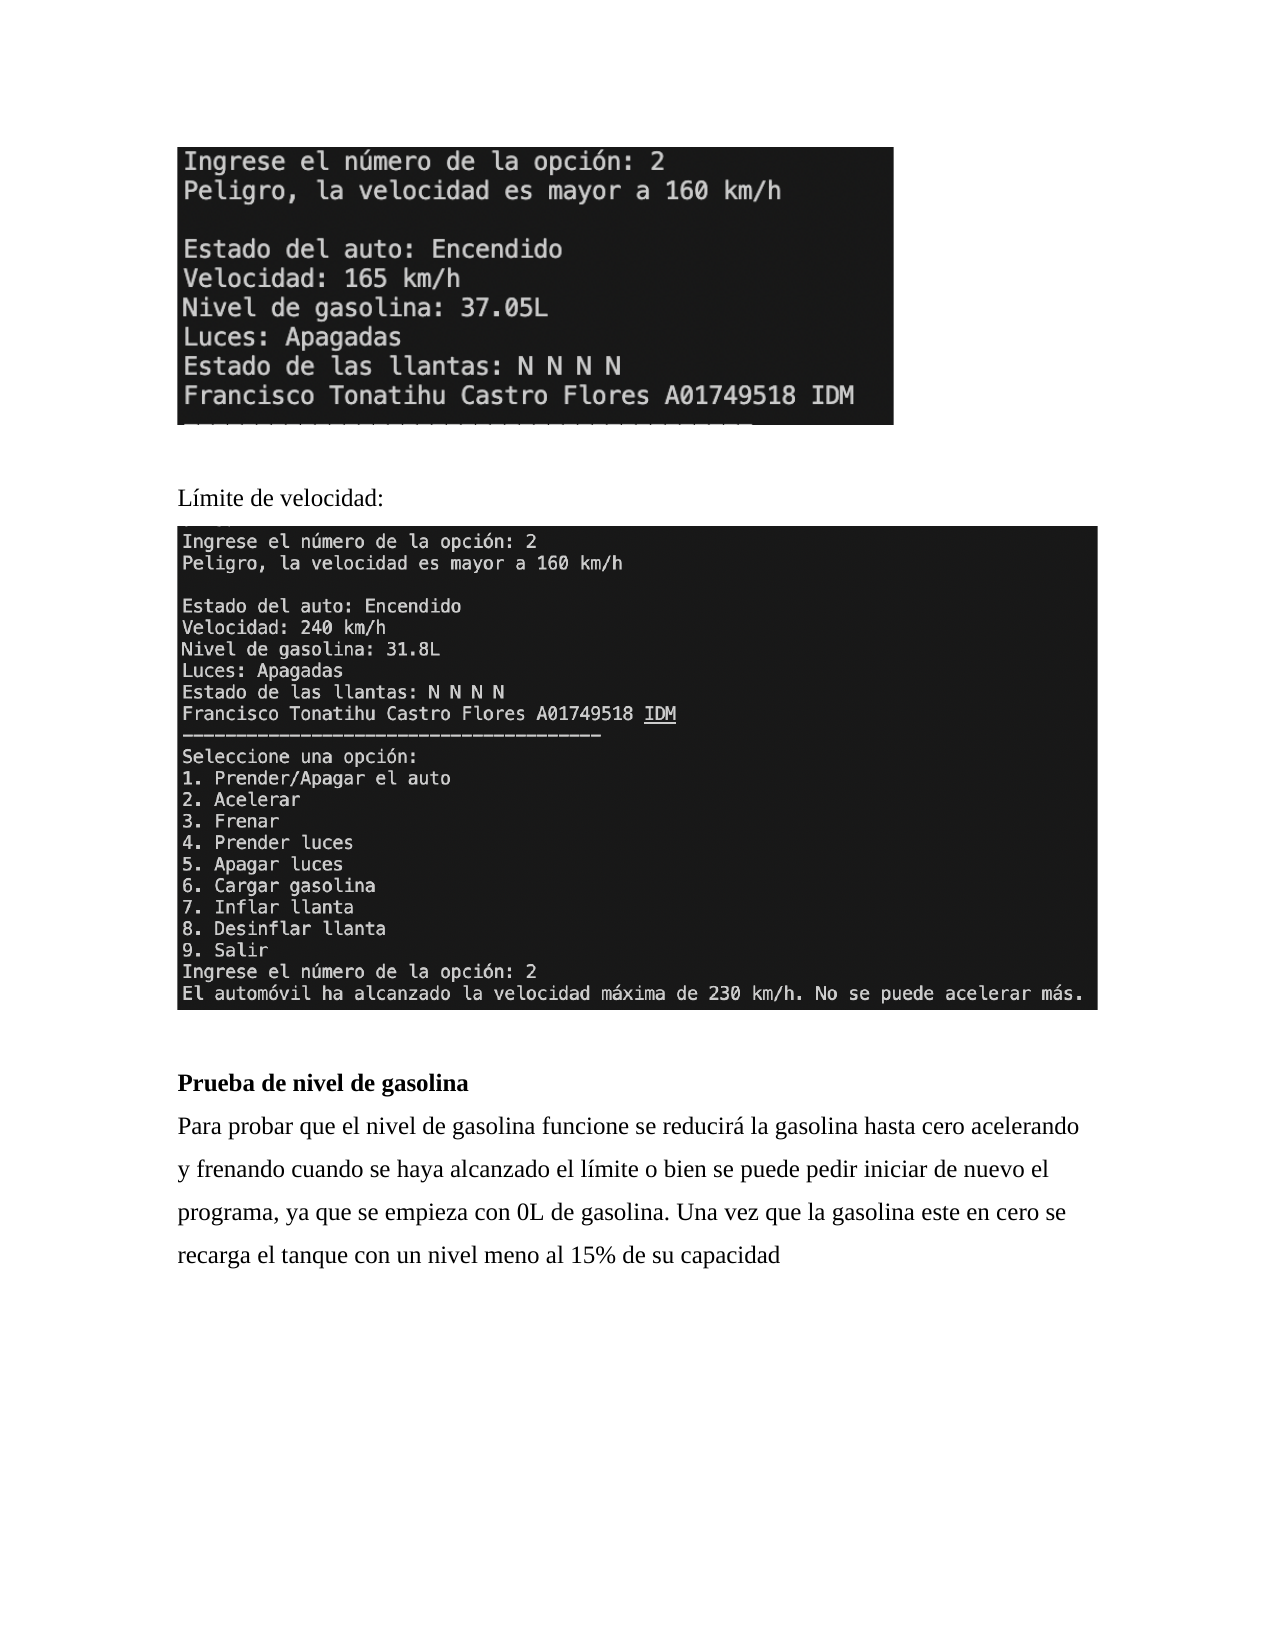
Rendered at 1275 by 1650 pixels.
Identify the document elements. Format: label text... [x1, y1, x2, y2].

text Para probar que el nivel de gasolina funcione se reducirá la gasolina hasta cero acelerando y frenando cuando se haya alcanzado el límite o bien se puede pedir iniciar de nuevo el programa, ya que se empieza con 0L de gasolina. Una vez que la gasolina este en cero se recarga el tanque con un nivel meno al 15% de su capacidad [177, 1111, 1098, 1269]
picture [177, 147, 894, 425]
text Prueba de nivel de gasolina [177, 1068, 1098, 1097]
text Límite de velocidad: [177, 483, 1098, 512]
picture [177, 526, 1098, 1010]
